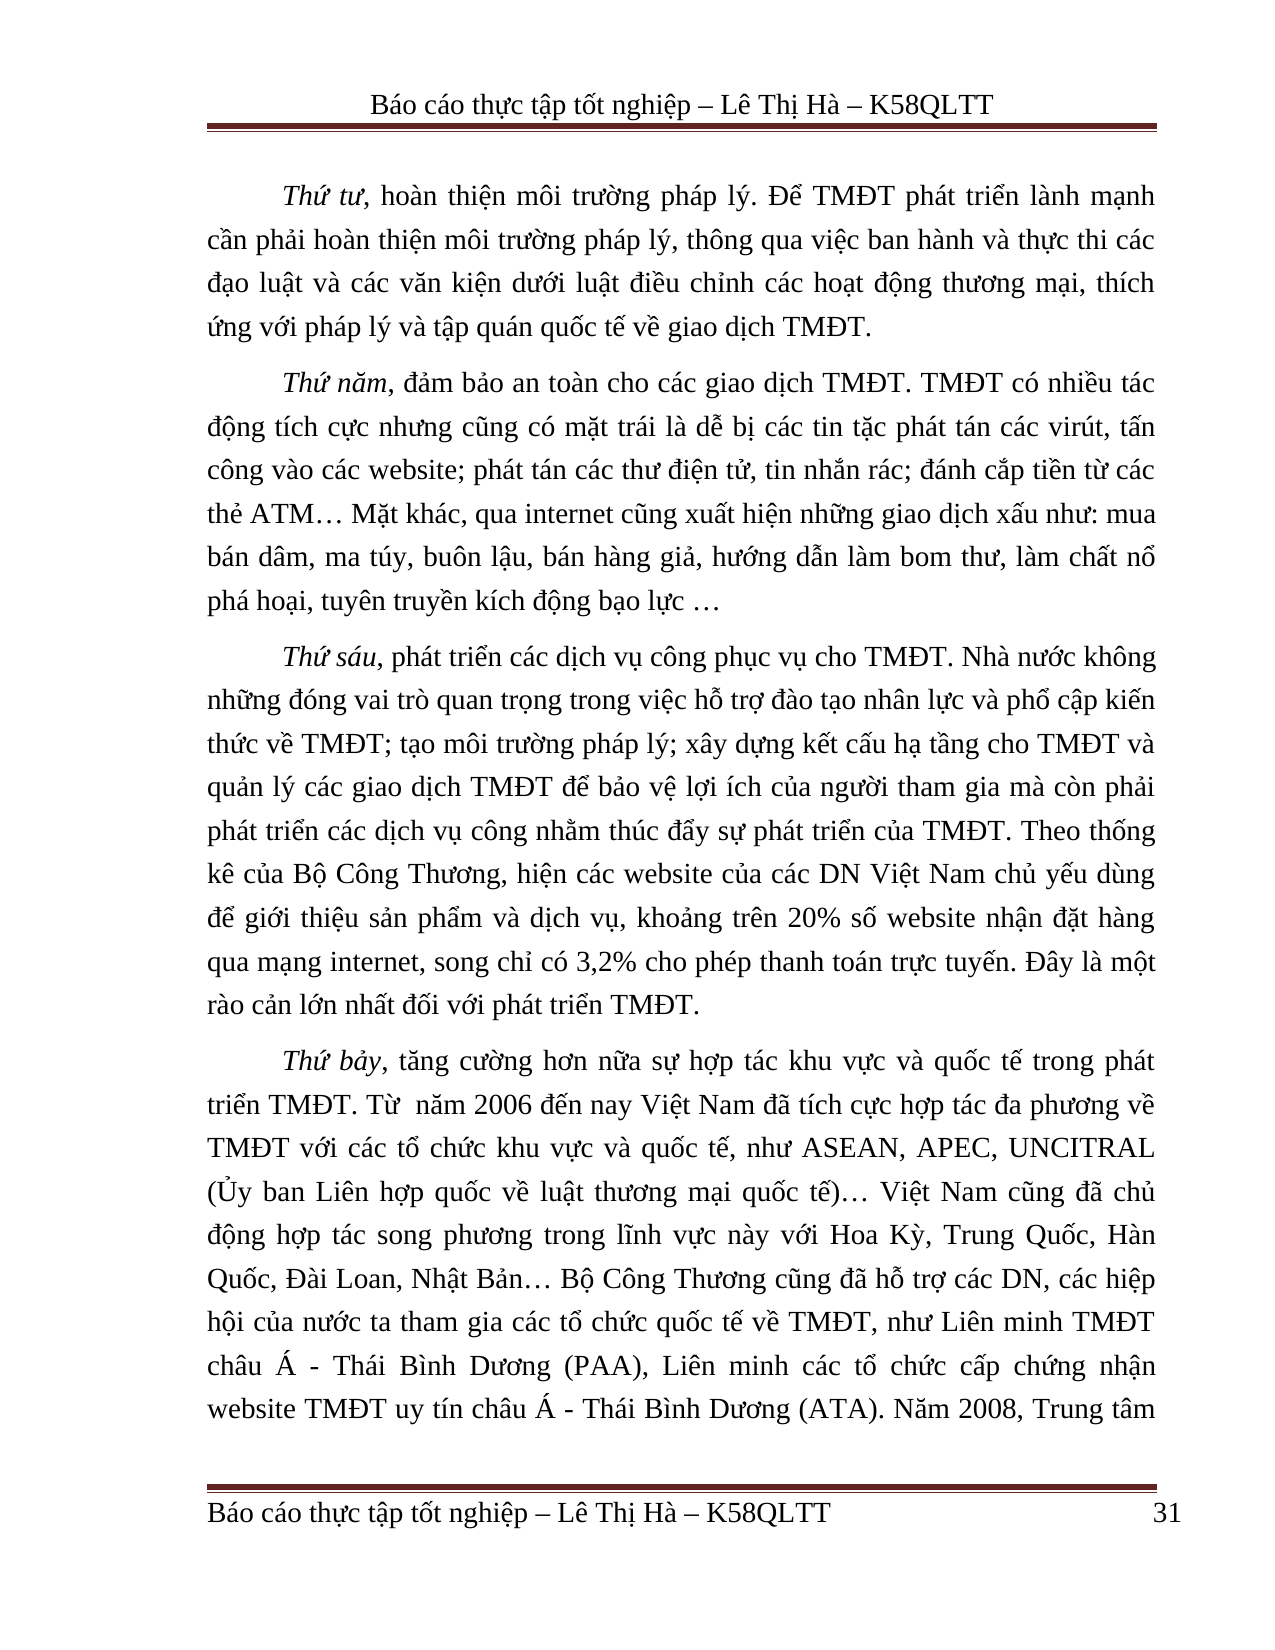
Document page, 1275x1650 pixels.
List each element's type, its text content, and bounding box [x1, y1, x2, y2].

text Thứ tư, hoàn thiện môi trường pháp lý. Để TMĐT phát triển lành mạnh cần phải hoàn thiện môi trường pháp lý, thông qua việc ban hành và thực thi các đạo luật và các văn kiện dưới luật điều chỉnh các hoạt động thương mại, thích ứng với pháp lý và tập quán quốc tế về giao dịch TMĐT. [207, 178, 1157, 343]
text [207, 1043, 1157, 1425]
text Thứ năm, đảm bảo an toàn cho các giao dịch TMĐT. TMĐT có nhiều tác động tích cực nhưng cũng có mặt trái là dễ bị các tin tặc phát tán các virút, tấn công vào các website; phát tán các thư điện tử, tin nhắn rác; đánh cắp tiền từ các thẻ ATM… Mặt khác, qua internet cũng xuất hiện những giao dịch xấu như: mua bán dâm, ma túy, buôn lậu, bán hàng giả, hướng dẫn làm bom thư, làm chất nổ phá hoại, tuyên truyền kích động bạo lực … [207, 365, 1157, 616]
text Thứ sáu, phát triển các dịch vụ công phục vụ cho TMĐT. Nhà nước không những đóng vai trò quan trọng trong việc hỗ trợ đào tạo nhân lực và phổ cập kiến thức về TMĐT; tạo môi trường pháp lý; xây dựng kết cấu hạ tầng cho TMĐT và quản lý các giao dịch TMĐT để bảo vệ lợi ích của người tham gia mà còn phải phát triển các dịch vụ công nhằm thúc đẩy sự phát triển của TMĐT. Theo thống kê của Bộ Công Thương, hiện các website của các DN Việt Nam chủ yếu dùng để giới thiệu sản phẩm và dịch vụ, khoảng trên 20% số website nhận đặt hàng qua mạng internet, song chỉ có 3,2% cho phép thanh toán trực tuyến. Đây là một rào cản lớn nhất đối với phát triển TMĐT. [207, 639, 1157, 1021]
